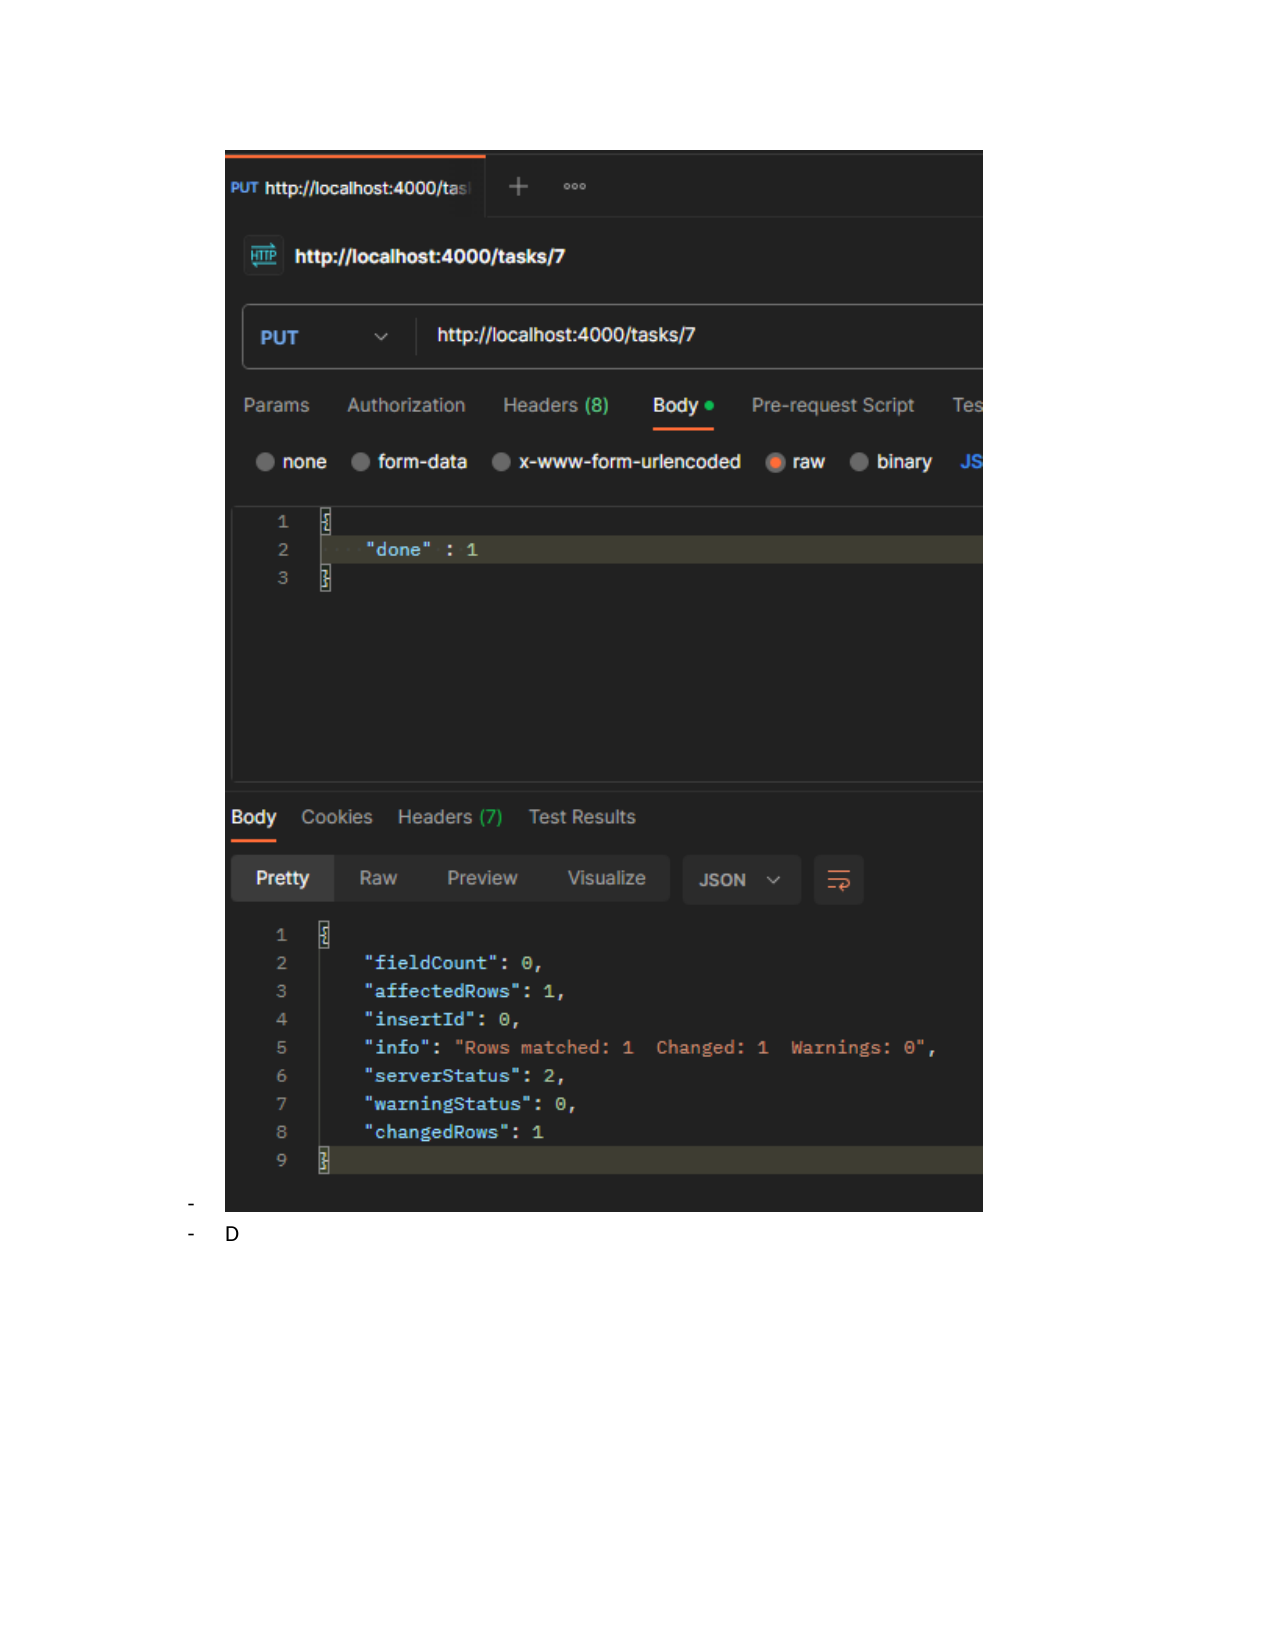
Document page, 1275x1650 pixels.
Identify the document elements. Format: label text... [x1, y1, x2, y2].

picture [225, 150, 983, 1212]
list D [187, 1219, 1125, 1247]
